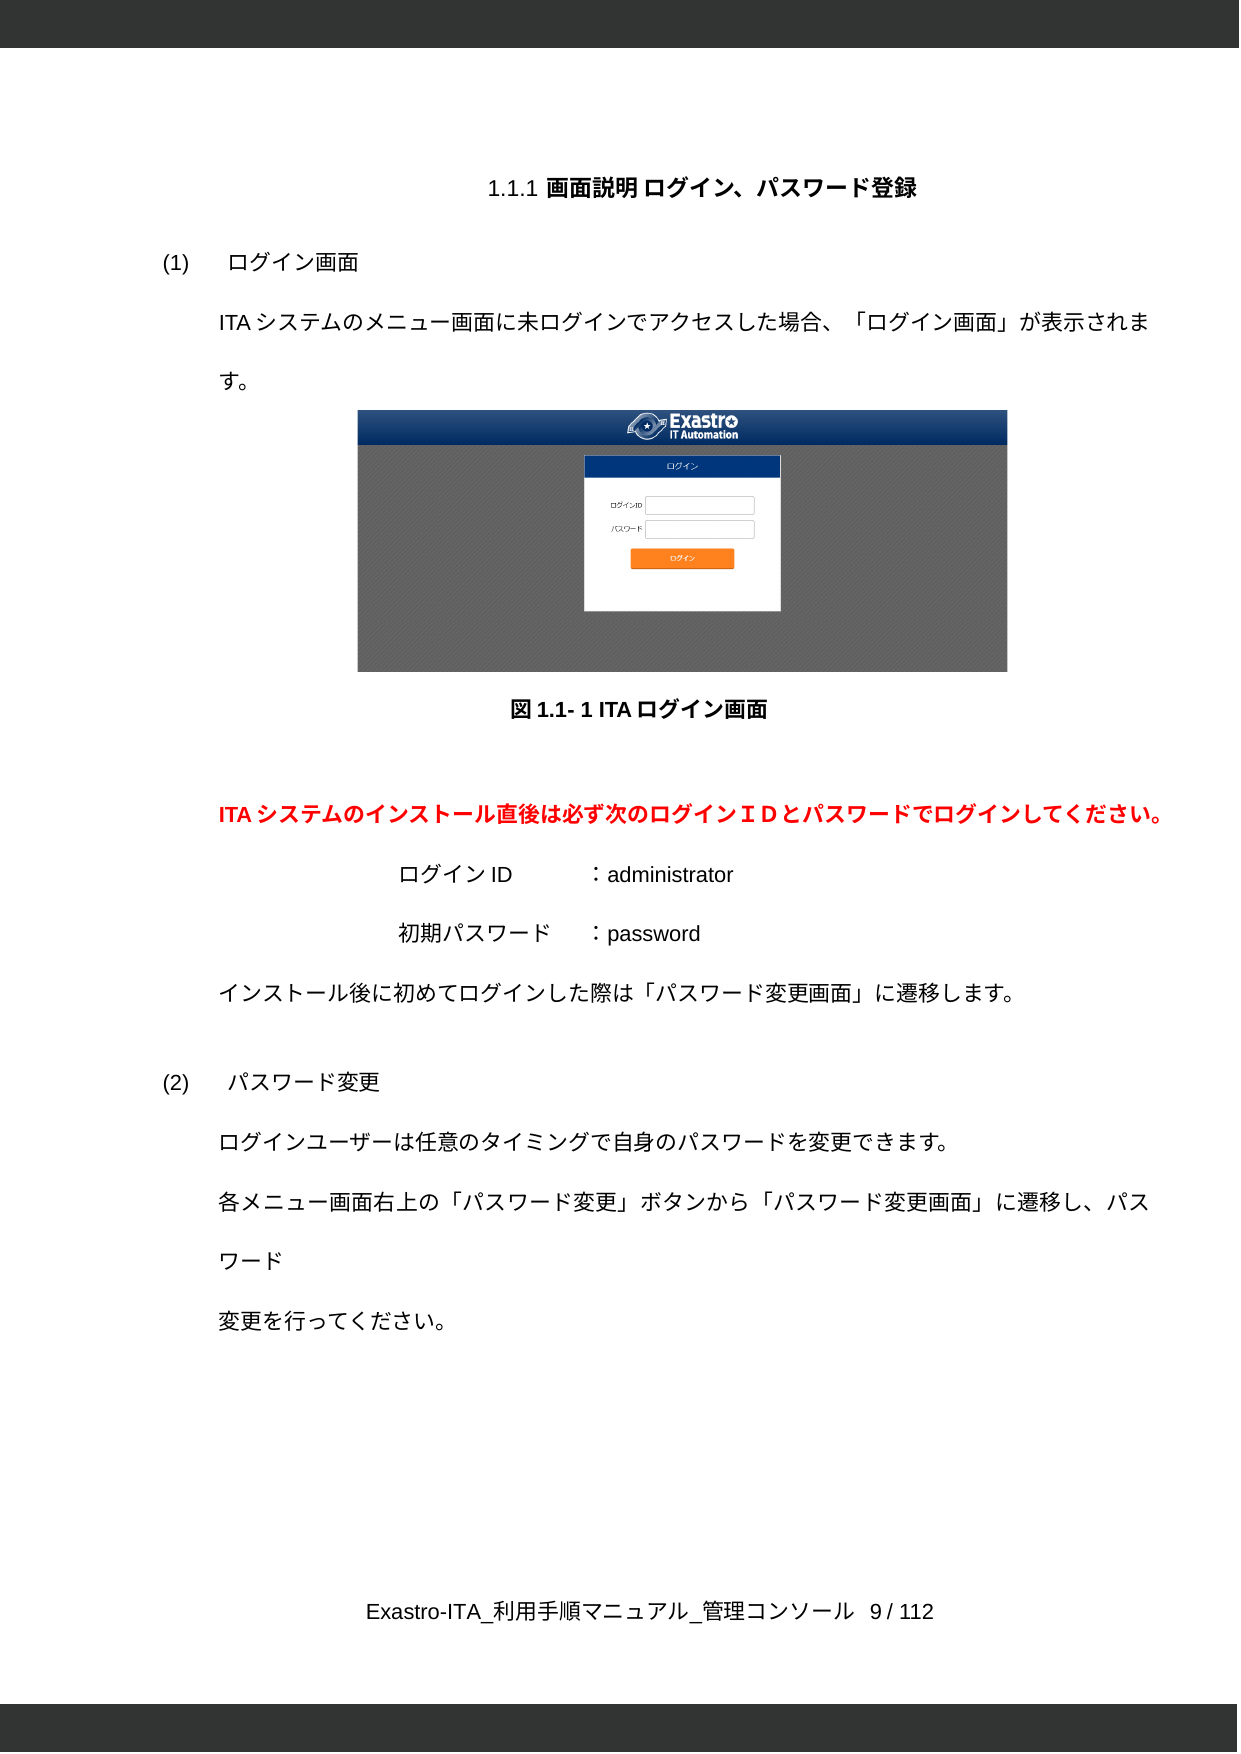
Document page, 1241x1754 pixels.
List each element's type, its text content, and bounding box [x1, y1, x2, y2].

subtitle ログイン画面 [162, 231, 1152, 291]
subtitle 画面説明 ログイン、パスワード登録 [487, 157, 1152, 216]
text 変更を行ってください。 [218, 1290, 1152, 1349]
picture [357, 410, 1008, 672]
text ITAシステムのインストール直後は必ず次のログインＩＤとパスワードでログインしてください。 [218, 783, 1152, 843]
subtitle パスワード変更 [162, 1051, 1152, 1111]
text インストール後に初めてログインした際は「パスワード変更画面」に遷移します。 [218, 962, 1152, 1022]
text 図 1.1- 1 ITAログイン画面 [148, 678, 1130, 738]
picture [0, 0, 1239, 48]
picture [0, 1704, 1237, 1752]
text 各メニュー画面右上の「パスワード変更」ボタンから「パスワード変更画面」に遷移し、パスワード [218, 1171, 1152, 1290]
text ログインID ：administrator [399, 843, 1152, 902]
text ログインユーザーは任意のタイミングで自身のパスワードを変更できます。 [218, 1111, 1152, 1171]
text ITAシステムのメニュー画面に未ログインでアクセスした場合、「ログイン画面」が表示されます。 [218, 291, 1152, 410]
text 初期パスワード ：password [399, 902, 1152, 962]
